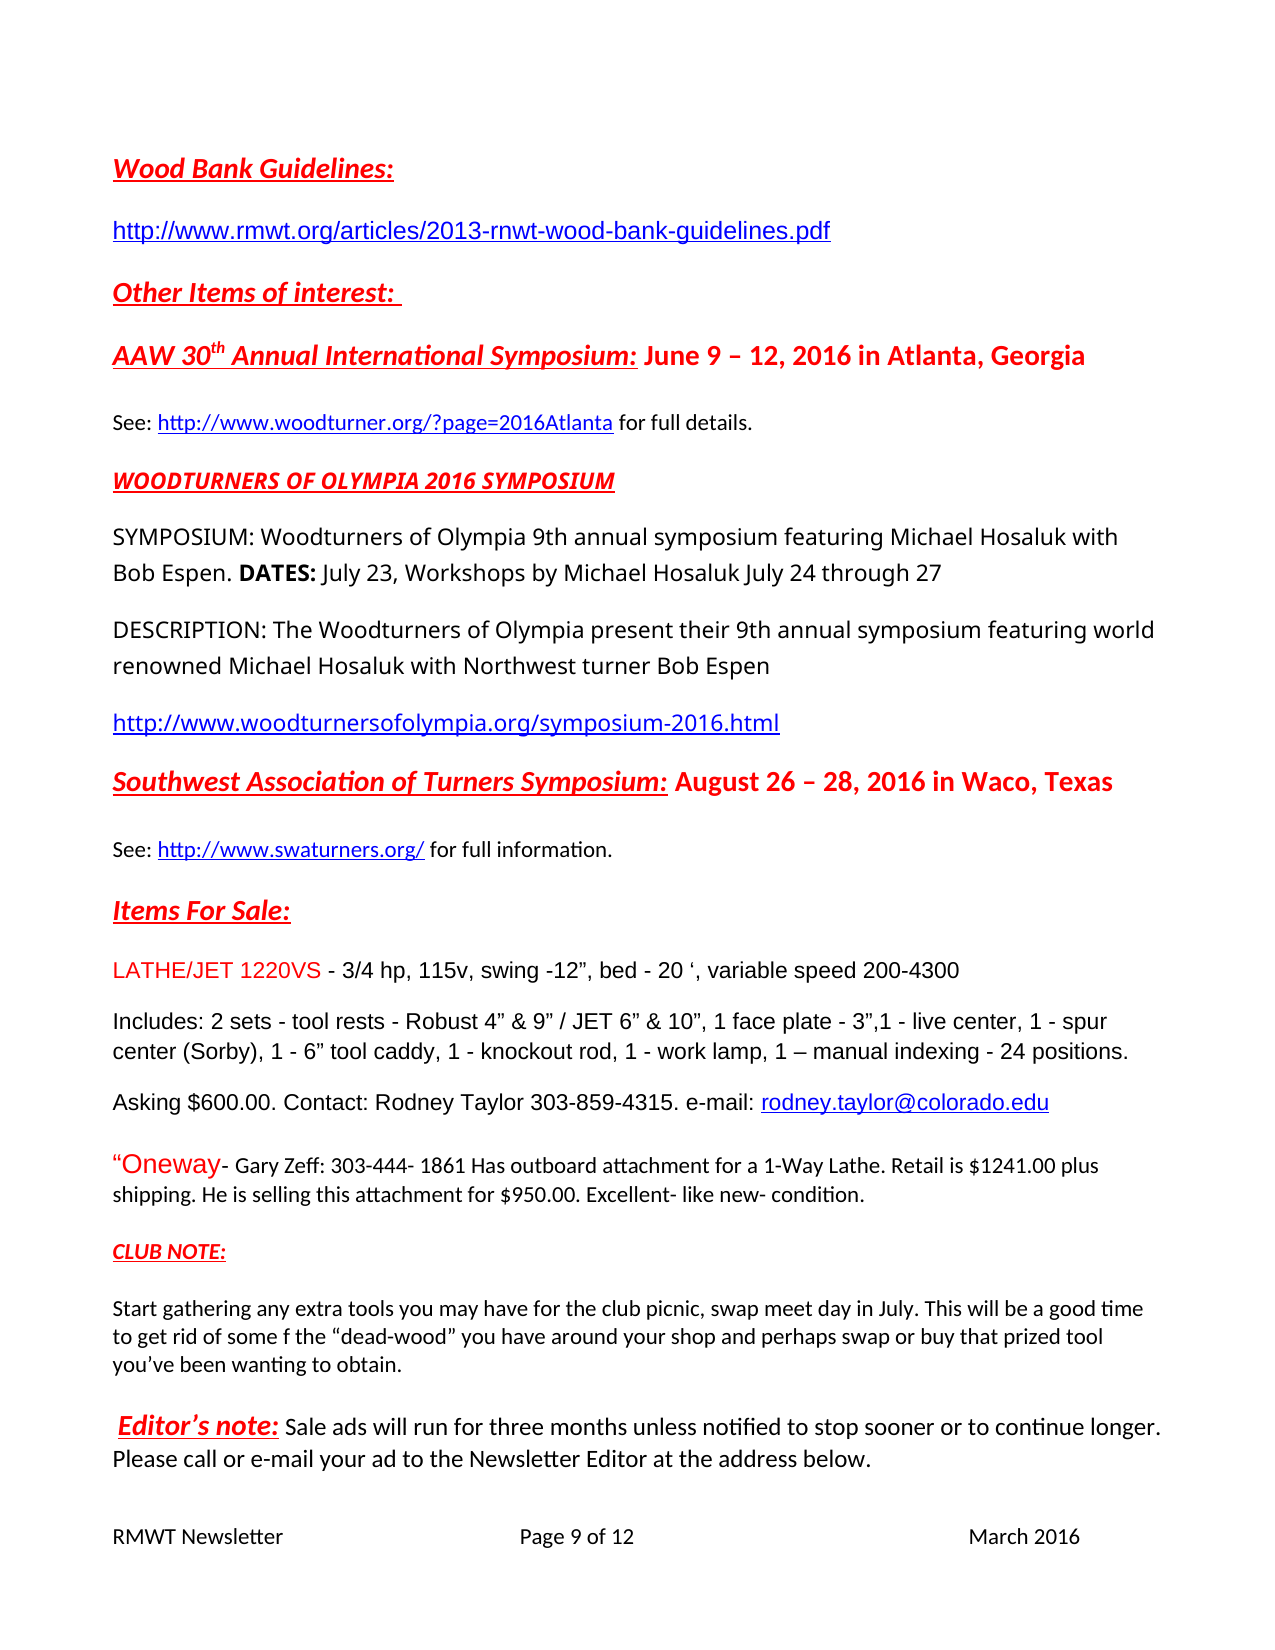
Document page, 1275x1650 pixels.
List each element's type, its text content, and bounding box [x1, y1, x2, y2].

text Items For Sale: [112, 892, 1162, 928]
text Asking $600.00. Contact: Rodney Taylor 303-859-4315. e-mail: rodney.taylor@colorado.edu [112, 1089, 1162, 1115]
text Includes: 2 sets - tool rests - Robust 4” & 9” / JET 6” & 10”, 1 face plate - 3”,1 - live center, 1 - spur center (Sorby), 1 - 6” tool caddy, 1 - knockout rod, 1 - work lamp, 1 – manual indexing - 24 positions. [112, 1008, 1162, 1064]
text Other Items of interest: [112, 274, 1162, 309]
text Wood Bank Guidelines: [112, 150, 1162, 186]
text Start gathering any extra tools you may have for the club picnic, swap meet day in July. This will be a good time to get rid of some f the “dead-wood” you have around your shop and perhaps swap or buy that prized tool you’ve been wanting to obtain. [112, 1294, 1162, 1378]
text Southwest Association of Turners Symposium: August 26 – 28, 2016 in Waco, Texas [112, 763, 1162, 799]
text See: http://www.woodturner.org/?page=2016Atlanta for full details. [112, 408, 1162, 437]
text “Oneway- Gary Zeff: 303-444- 1861 Has outboard attachment for a 1-Way Lathe. Retail is $1241.00 plus shipping. He is selling this attachment for $950.00. Excellent- like new- condition. [112, 1148, 1162, 1208]
text DESCRIPTION: The Woodturners of Olympia present their 9th annual symposium featuring world renowned Michael Hosaluk with Northwest turner Bob Espen [112, 614, 1162, 681]
text http://www.rmwt.org/articles/2013-rnwt-wood-bank-guidelines.pdf [112, 216, 1162, 245]
text WOODTURNERS OF OLYMPIA 2016 SYMPOSIUM [112, 464, 1162, 496]
text CLUB NOTE: [112, 1237, 1162, 1265]
text SYMPOSIUM: Woodturners of Olympia 9th annual symposium featuring Michael Hosaluk with Bob Espen. DATES: July 23, Workshops by Michael Hosaluk July 24 through 27 [112, 521, 1162, 588]
text Editor’s note: Sale ads will run for three months unless notified to stop sooner or to continue longer. Please call or e-mail your ad to the Newsletter Editor at the address below. [112, 1407, 1162, 1473]
text http://www.woodturnersofolympia.org/symposium-2016.html [112, 707, 1162, 738]
text See: http://www.swaturners.org/ for full information. [112, 835, 1162, 863]
text LATHE/JET 1220VS - 3/4 hp, 115v, swing -12”, bed - 20 ‘, variable speed 200-4300 [112, 957, 1162, 983]
text AAW 30th Annual International Symposium: June 9 – 12, 2016 in Atlanta, Georgia [112, 337, 1162, 373]
